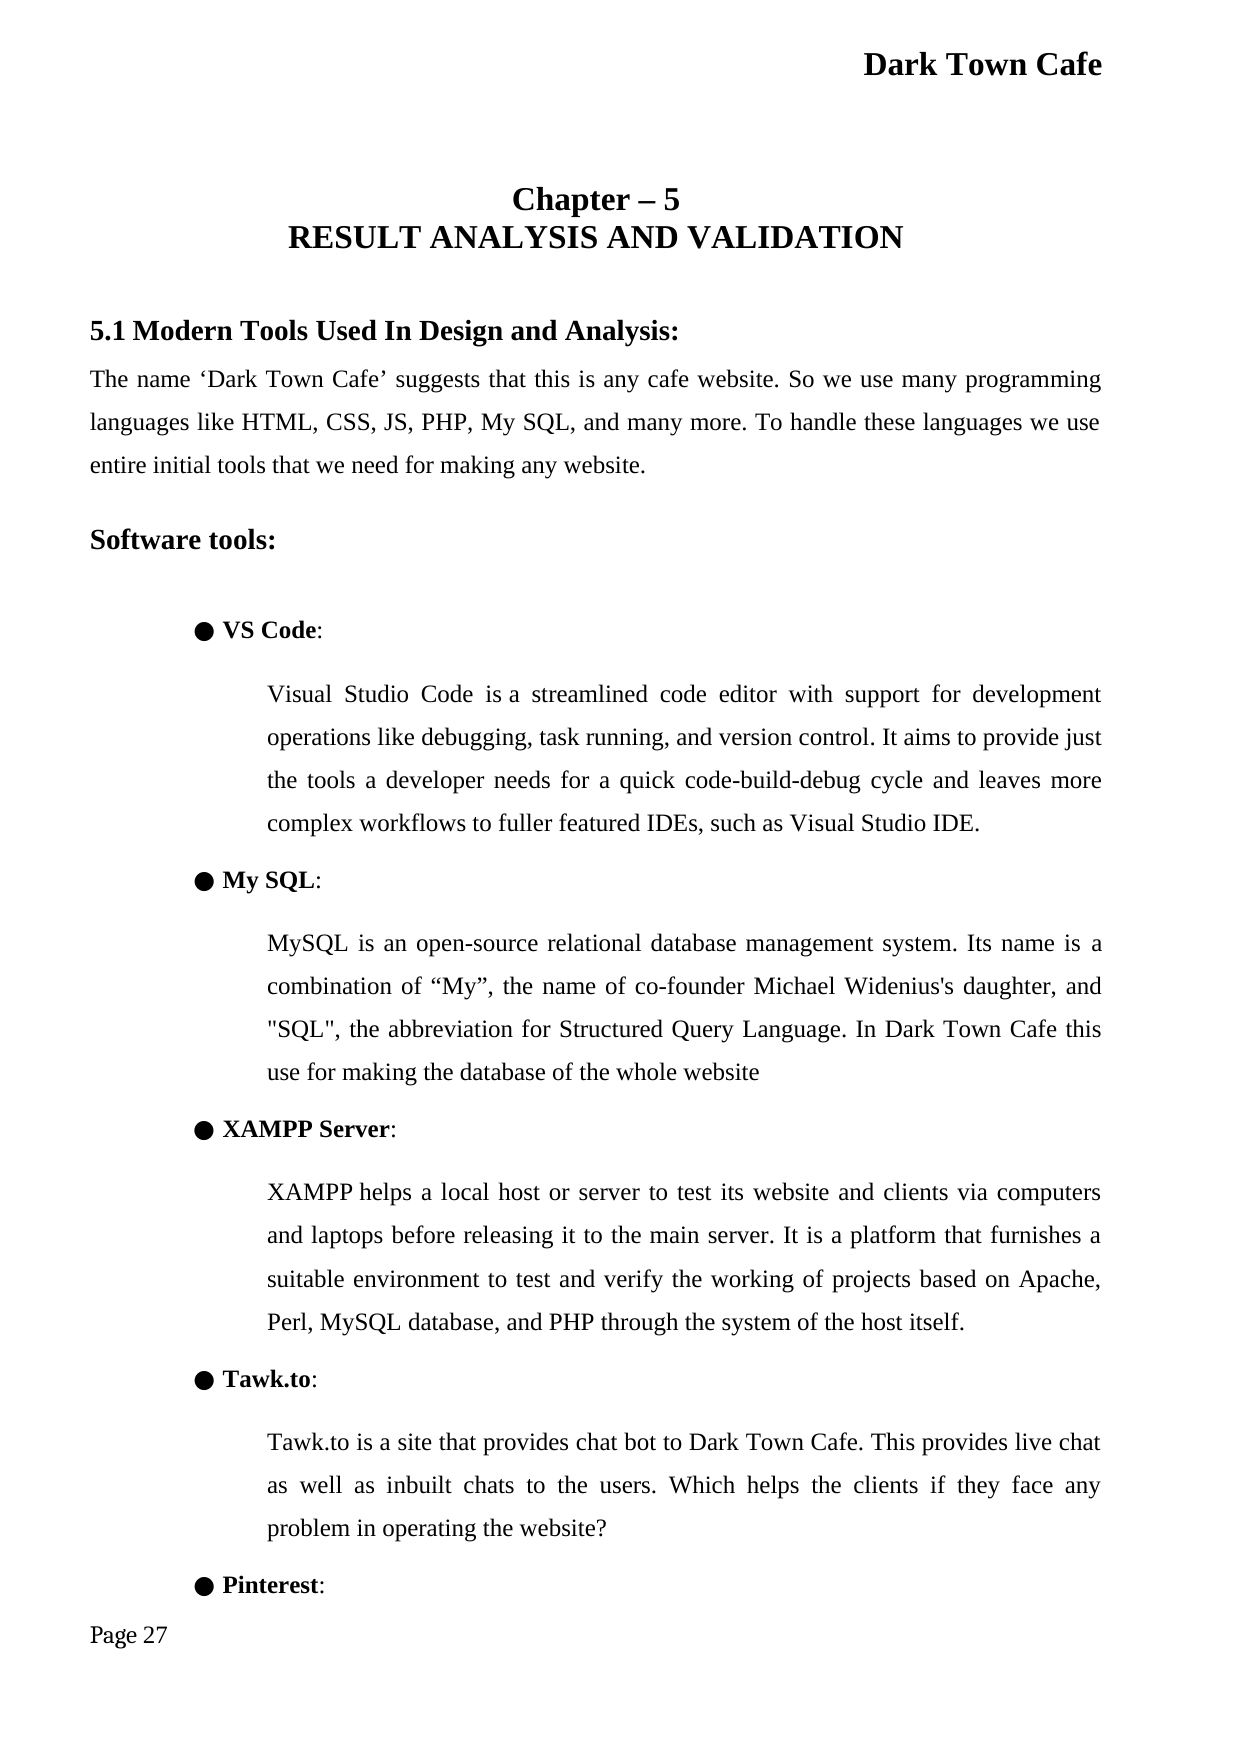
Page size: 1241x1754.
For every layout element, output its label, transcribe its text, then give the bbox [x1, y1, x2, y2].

list XAMPP Server: [193, 1101, 1102, 1152]
text RESULT ANALYSIS AND VALIDATION [89, 218, 1102, 256]
text The name ‘Dark Town Cafe’ suggests that this is any cafe website. So we use many programming languages like HTML, CSS, JS, PHP, My SQL, and many more. To handle these languages we use entire initial tools that we need for making any website. [89, 364, 1102, 479]
list Tawk.to: [193, 1350, 1102, 1401]
text Visual Studio Code is a streamlined code editor with support for development operations like debugging, task running, and version control. It aims to provide just the tools a developer needs for a quick code-build-debug cycle and leaves more complex workflows to fuller featured IDEs, such as Visual Studio IDE. [267, 679, 1102, 837]
text XAMPP helps a local host or server to test its website and clients via computers and laptops before releasing it to the main server. It is a platform that furnishes a suitable environment to test and verify the working of projects based on Apache, Perl, MySQL database, and PHP through the system of the host itself. [267, 1177, 1102, 1336]
text Chapter – 5 [89, 179, 1102, 218]
list Pinterest: [193, 1556, 1102, 1607]
text MySQL is an open-source relational database management system. Its name is a combination of “My”, the name of co-founder Michael Widenius's daughter, and "SQL", the abbreviation for Structured Query Language. In Dark Town Cafe this use for making the database of the whole website [267, 928, 1102, 1086]
text Software tools: [89, 522, 1102, 556]
text 5.1 Modern Tools Used In Design and Analysis: [89, 313, 1102, 347]
list My SQL: [193, 851, 1102, 902]
list VS Code: [193, 602, 1102, 653]
text Tawk.to is a site that provides chat bot to Dark Town Cafe. This provides live chat as well as inbuilt chats to the users. Which helps the clients if they face any problem in operating the website? [267, 1427, 1102, 1542]
